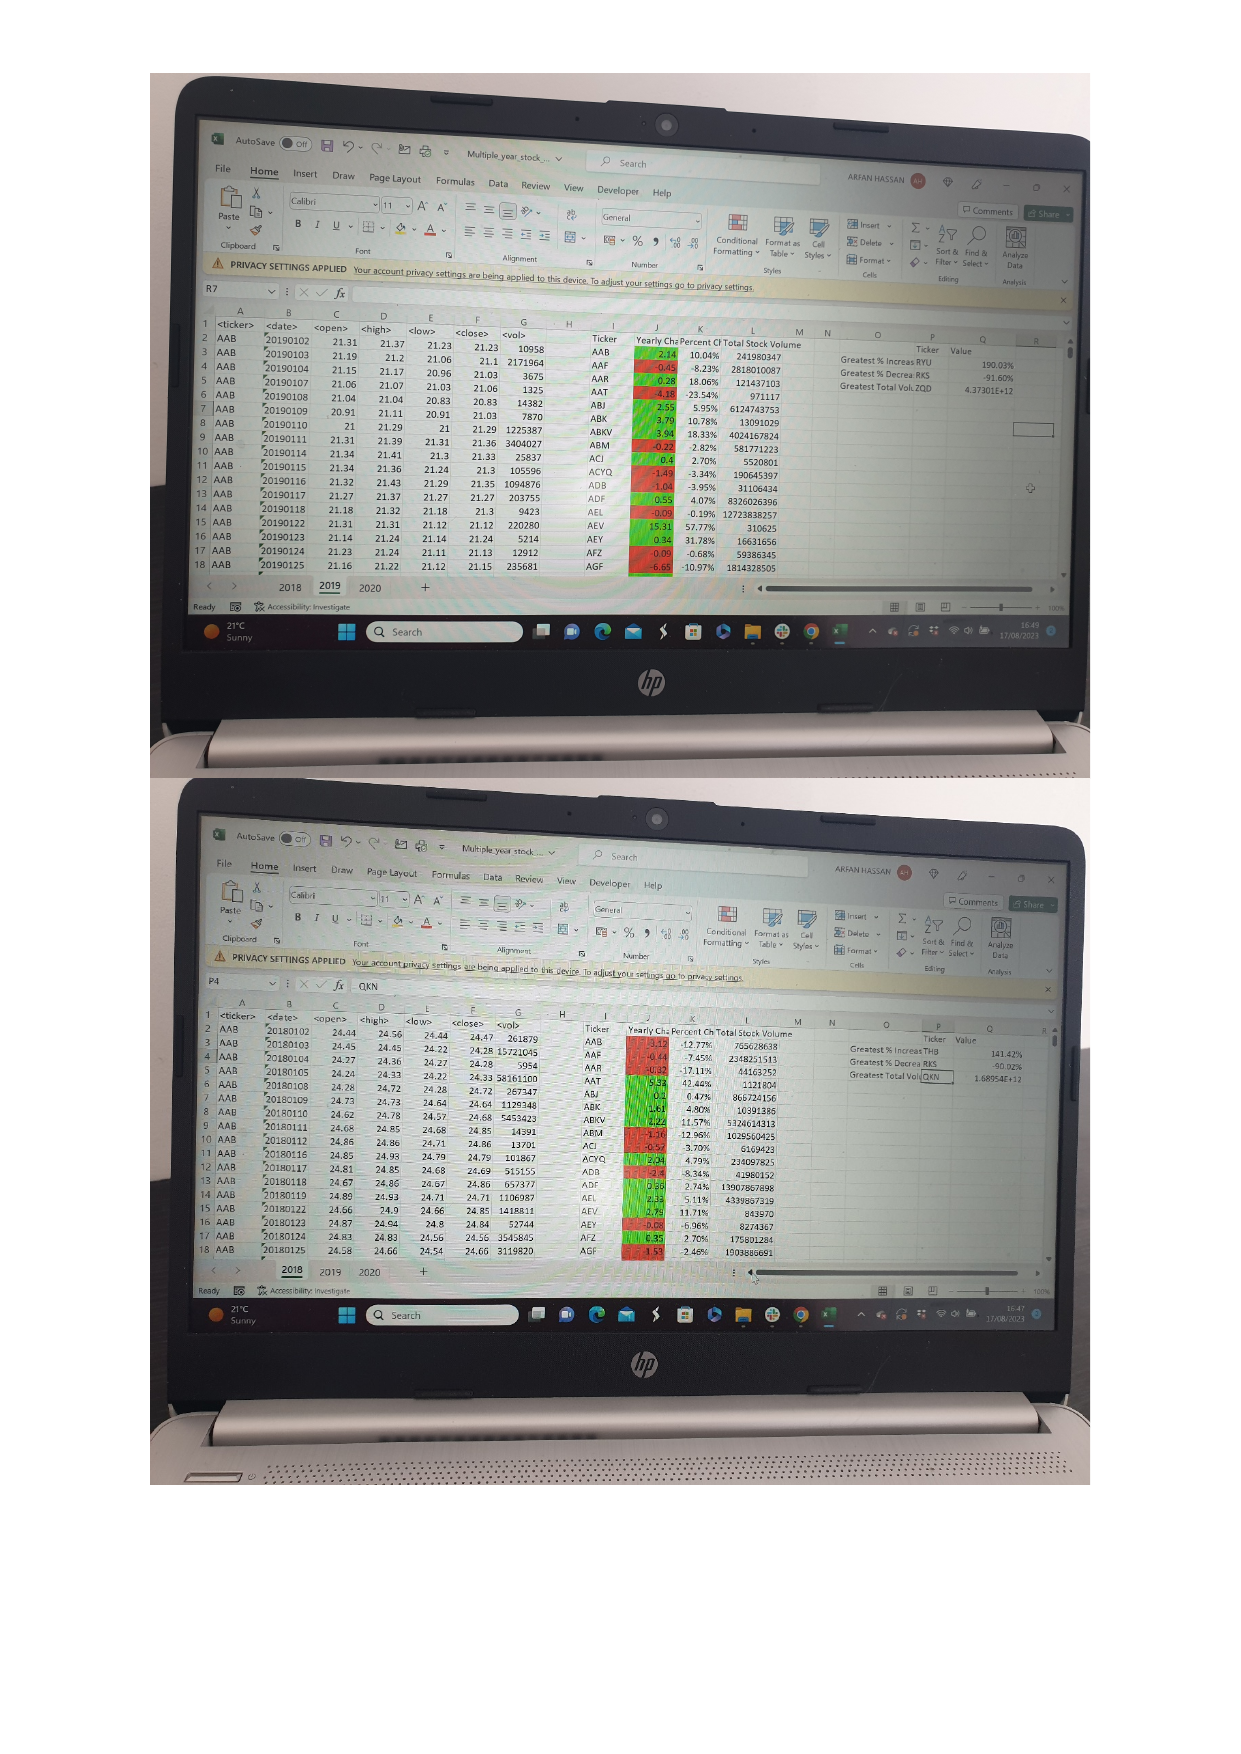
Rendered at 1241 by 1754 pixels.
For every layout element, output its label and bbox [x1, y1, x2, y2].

picture [150, 73, 1091, 1485]
